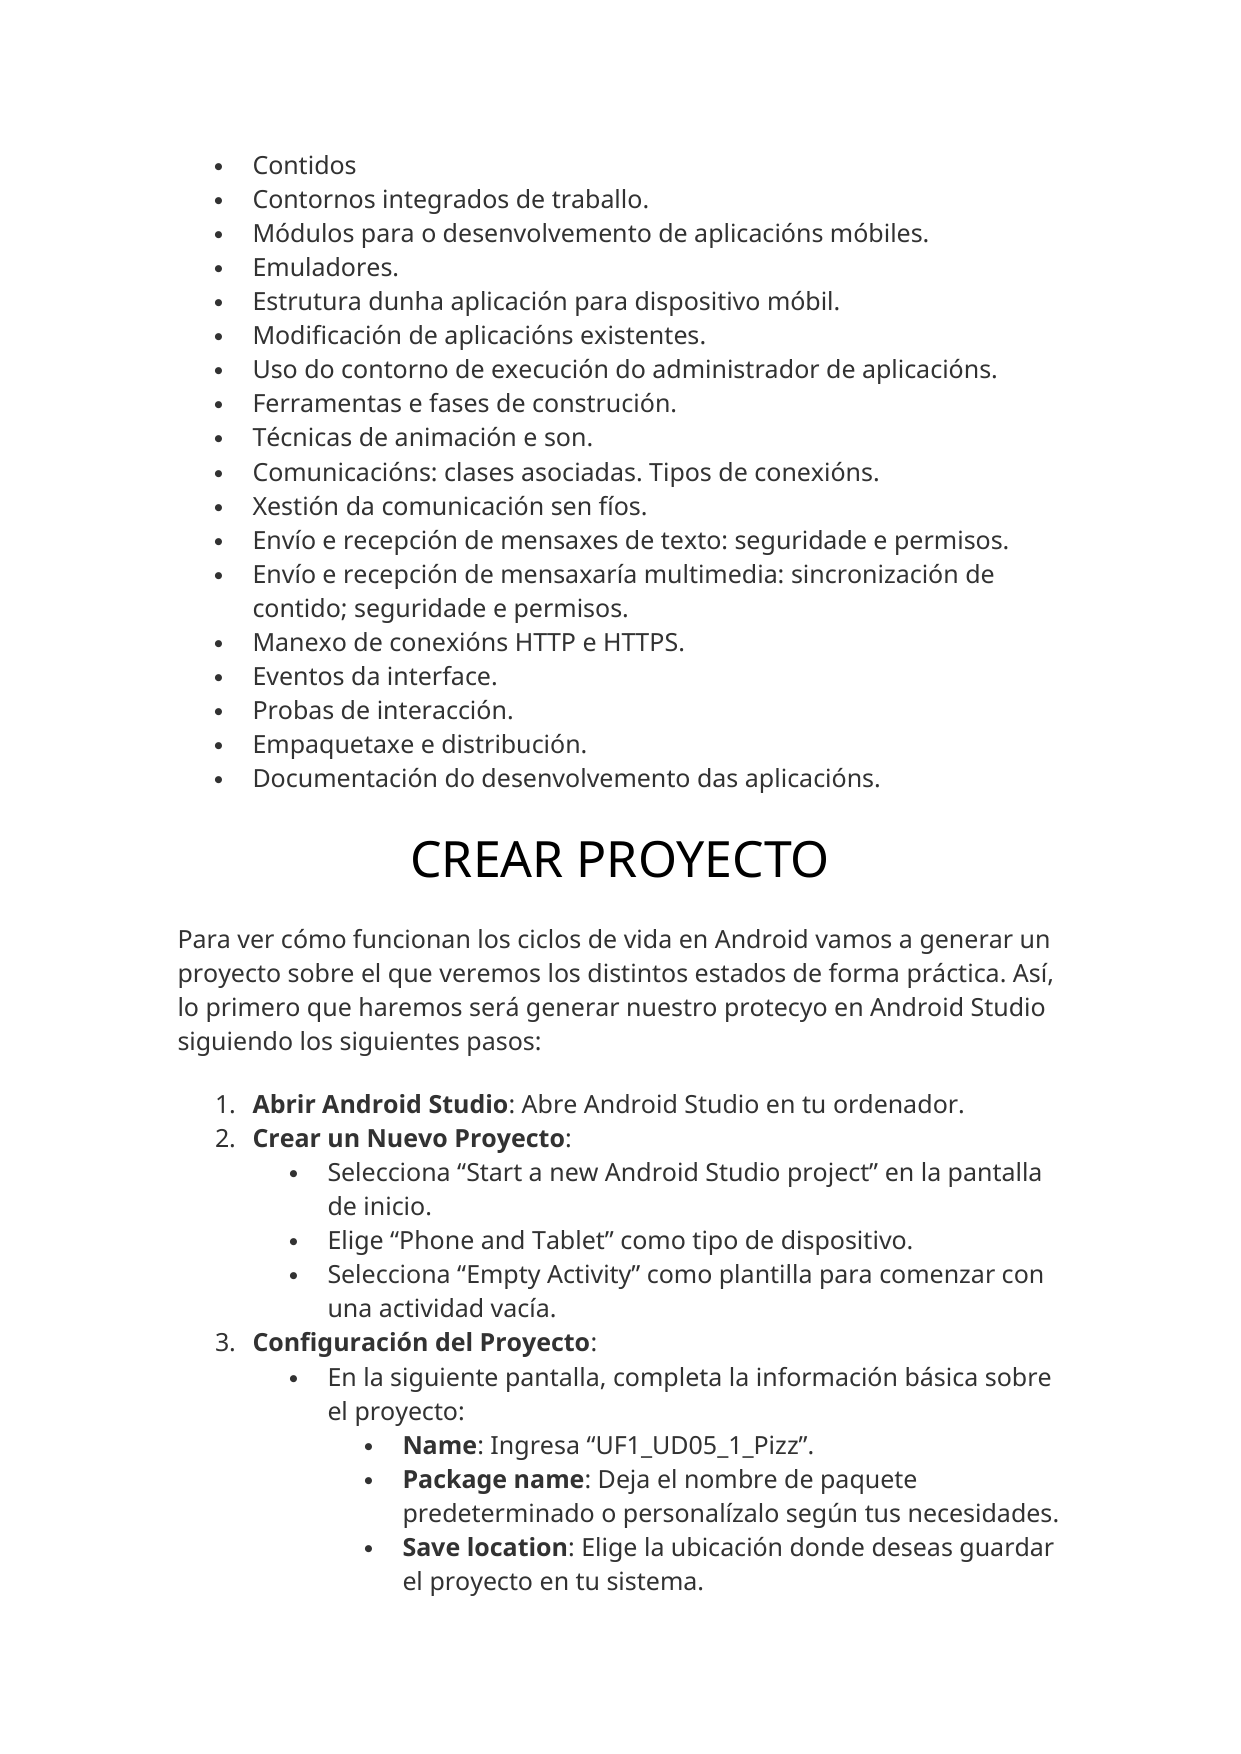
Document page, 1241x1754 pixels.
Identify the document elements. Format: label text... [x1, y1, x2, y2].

list Elige “Phone and Tablet” como tipo de dispositivo. [290, 1223, 1063, 1257]
list Técnicas de animación e son. [215, 420, 1063, 454]
list Empaquetaxe e distribución. [215, 727, 1063, 761]
list Ferramentas e fases de construción. [215, 386, 1063, 420]
list Estrutura dunha aplicación para dispositivo móbil. [215, 284, 1063, 318]
list Package name: Deja el nombre de paquete predeterminado o personalízalo según tus necesidades. [365, 1461, 1063, 1529]
list Selecciona “Start a new Android Studio project” en la pantalla de inicio. [290, 1155, 1063, 1223]
list Módulos para o desenvolvemento de aplicacións móbiles. [215, 216, 1063, 250]
list Uso do contorno de execución do administrador de aplicacións. [215, 352, 1063, 386]
list Configuración del Proyecto: [215, 1325, 1063, 1359]
text Para ver cómo funcionan los ciclos de vida en Android vamos a generar un proyecto sobre el que veremos los distintos estados de forma práctica. Así, lo primero que haremos será generar nuestro protecyo en Android Studio siguiendo los siguientes pasos: [177, 921, 1063, 1057]
list Modificación de aplicacións existentes. [215, 318, 1063, 352]
list Probas de interacción. [215, 693, 1063, 727]
list Eventos da interface. [215, 658, 1063, 693]
list Manexo de conexións HTTP e HTTPS. [215, 624, 1063, 658]
list Emuladores. [215, 250, 1063, 284]
list Xestión da comunicación sen fíos. [215, 488, 1063, 522]
list Contidos [215, 148, 1063, 182]
list Name: Ingresa “UF1_UD05_1_Pizz”. [365, 1427, 1063, 1461]
list Selecciona “Empty Activity” como plantilla para comenzar con una actividad vacía. [290, 1257, 1063, 1325]
list Save location: Elige la ubicación donde deseas guardar el proyecto en tu sistema. [365, 1529, 1063, 1598]
list En la siguiente pantalla, completa la información básica sobre el proyecto: [290, 1359, 1063, 1427]
list Comunicacións: clases asociadas. Tipos de conexións. [215, 454, 1063, 488]
list Contornos integrados de traballo. [215, 182, 1063, 216]
list Envío e recepción de mensaxes de texto: seguridade e permisos. [215, 522, 1063, 556]
list Documentación do desenvolvemento das aplicacións. [215, 761, 1063, 795]
list Crear un Nuevo Proyecto: [215, 1121, 1063, 1155]
list Envío e recepción de mensaxaría multimedia: sincronización de contido; seguridade e permisos. [215, 556, 1063, 624]
list Abrir Android Studio: Abre Android Studio en tu ordenador. [215, 1087, 1063, 1121]
text Crear proyecto [177, 824, 1063, 892]
